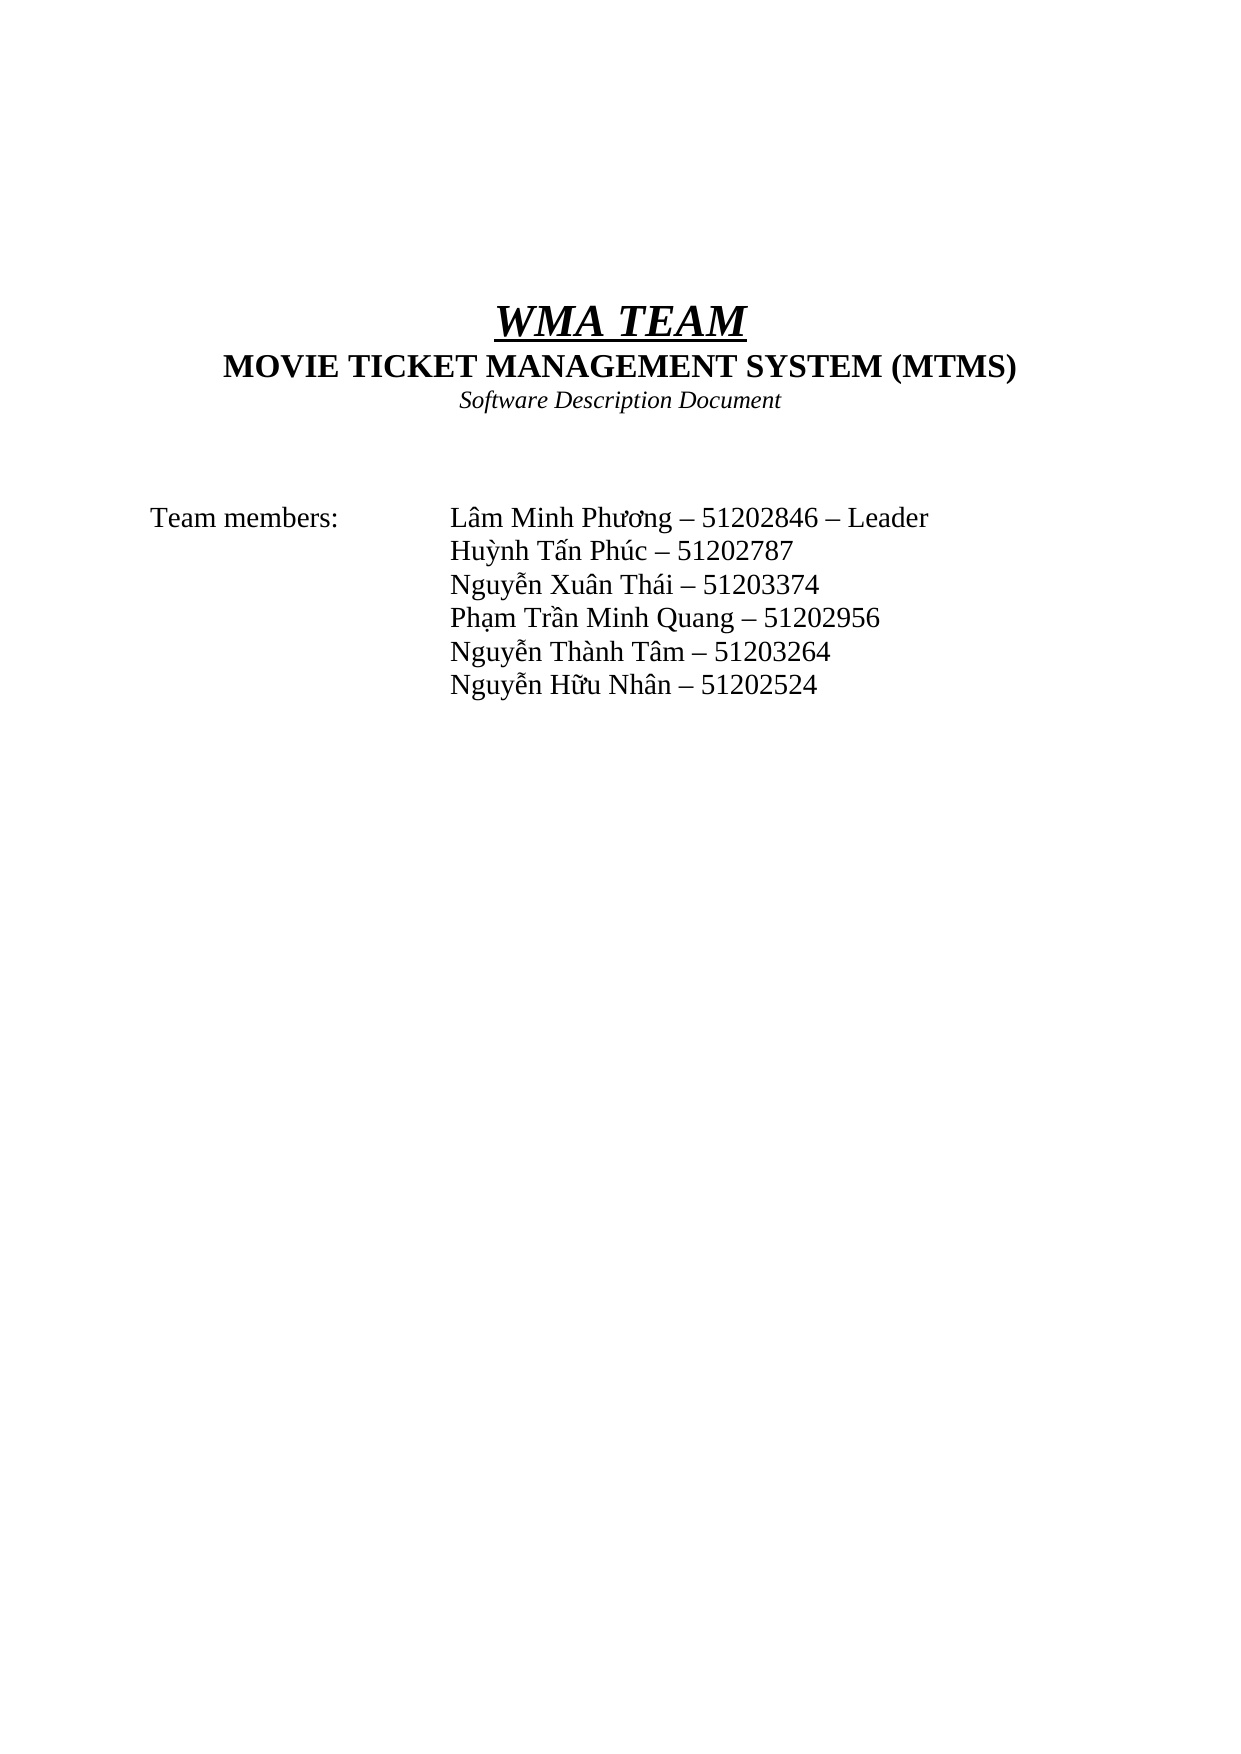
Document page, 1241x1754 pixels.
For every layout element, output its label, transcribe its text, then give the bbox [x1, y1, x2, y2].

text Nguyễn Xuân Thái – 51203374 [150, 567, 1090, 600]
text Phạm Trần Minh Quang – 51202956 [150, 600, 1090, 634]
text MOVIE TICKET MANAGEMENT SYSTEM (MTMS) [150, 346, 1090, 385]
text Huỳnh Tấn Phúc – 51202787 [150, 533, 1090, 567]
text Team members: Lâm Minh Phương – 51202846 – Leader [150, 500, 1090, 533]
text Software Description Document [150, 385, 1090, 413]
text WMA TEAM [150, 294, 1090, 346]
text Nguyễn Thành Tâm – 51203264 [150, 634, 1090, 667]
text Nguyễn Hữu Nhân – 51202524 [150, 667, 1090, 701]
